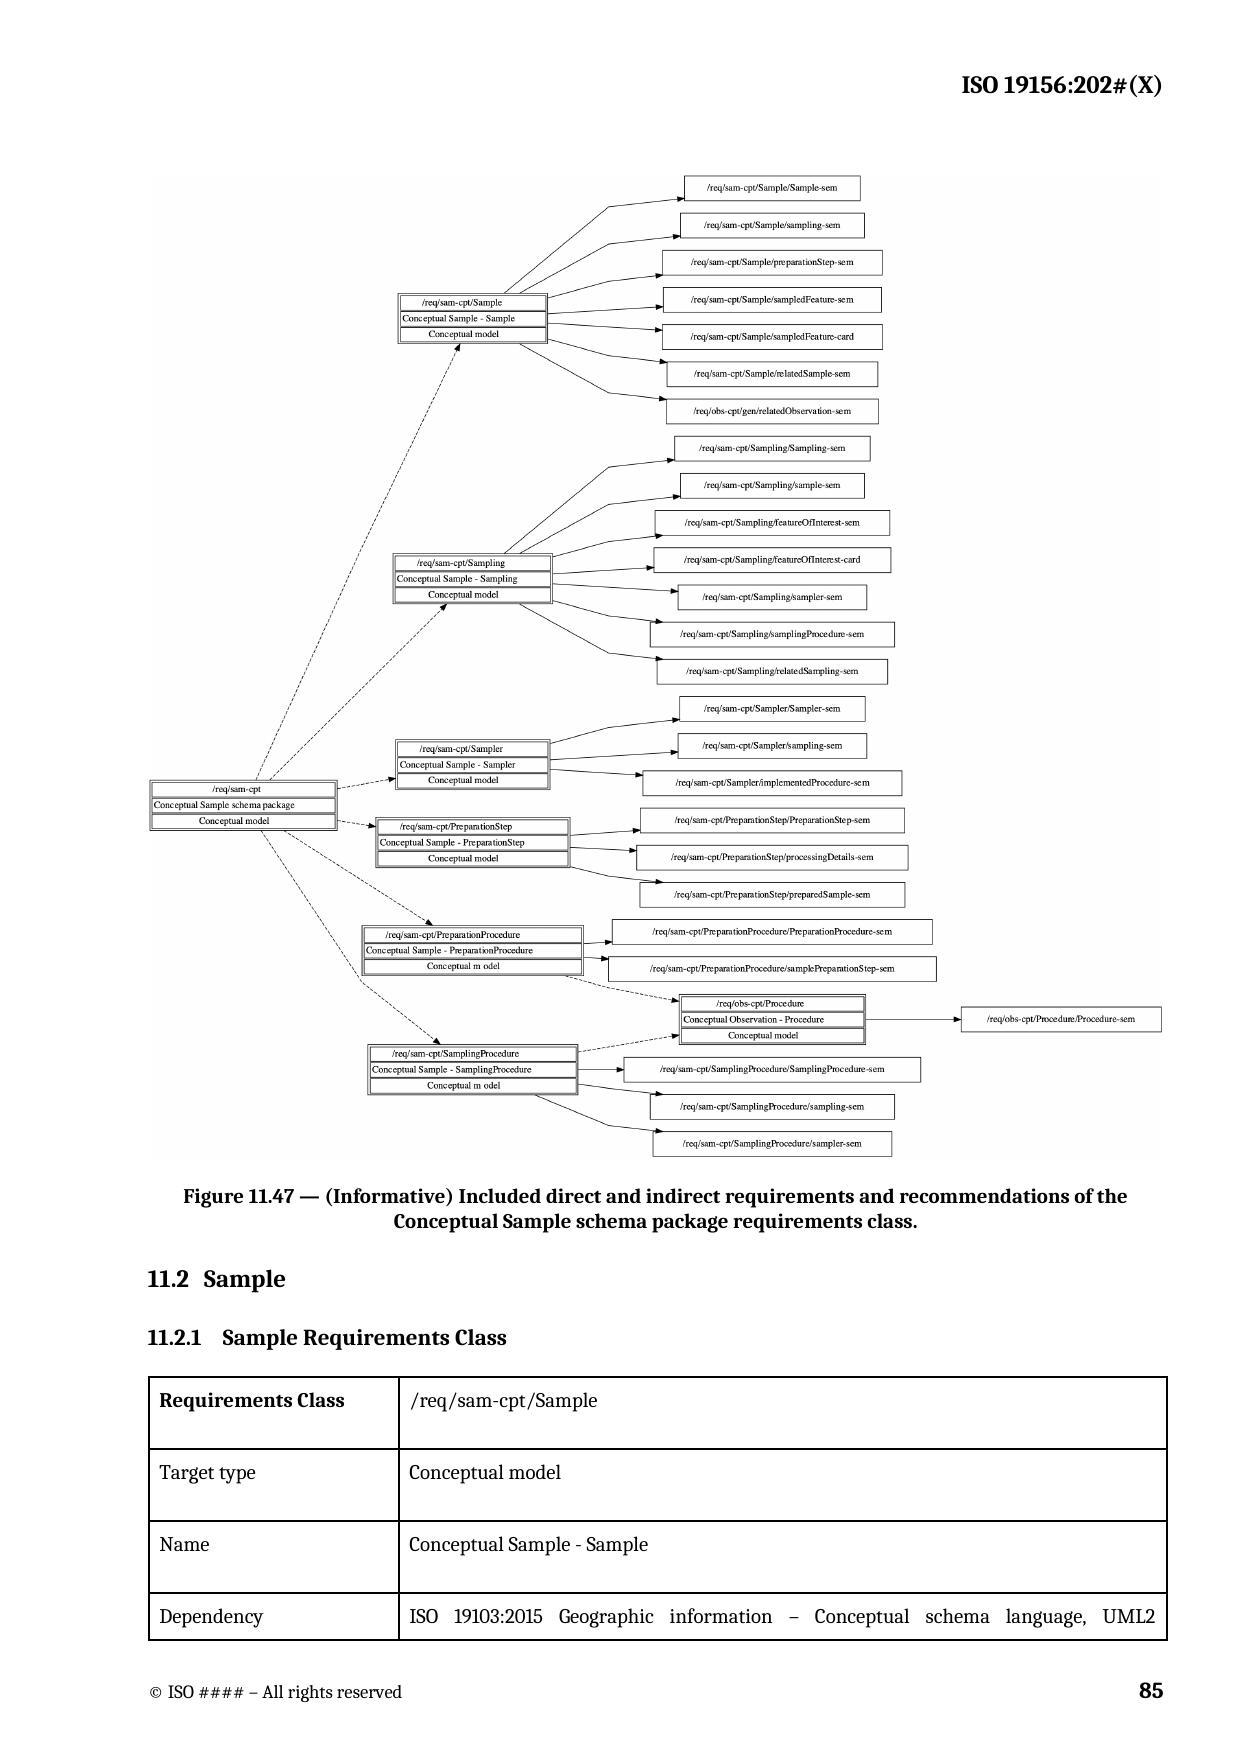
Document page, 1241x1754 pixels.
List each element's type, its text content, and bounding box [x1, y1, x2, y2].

table_cell Name [150, 1522, 398, 1592]
subtitle Sample [148, 1265, 1163, 1294]
table_cell Conceptual Sample - Sample [400, 1522, 1166, 1592]
table_cell Target type [150, 1450, 398, 1520]
table_header Requirements Class [150, 1378, 398, 1448]
table_header /req/sam-cpt/Sample [400, 1378, 1166, 1448]
picture [147, 173, 1164, 1159]
table_cell Dependency [150, 1594, 398, 1639]
table_cell ISO 19103:2015 Geographic information – Conceptual schema language, UML2 conformance class [400, 1594, 1166, 1639]
subtitle Sample Requirements Class [148, 1325, 1163, 1351]
table_cell Conceptual model [400, 1450, 1166, 1520]
